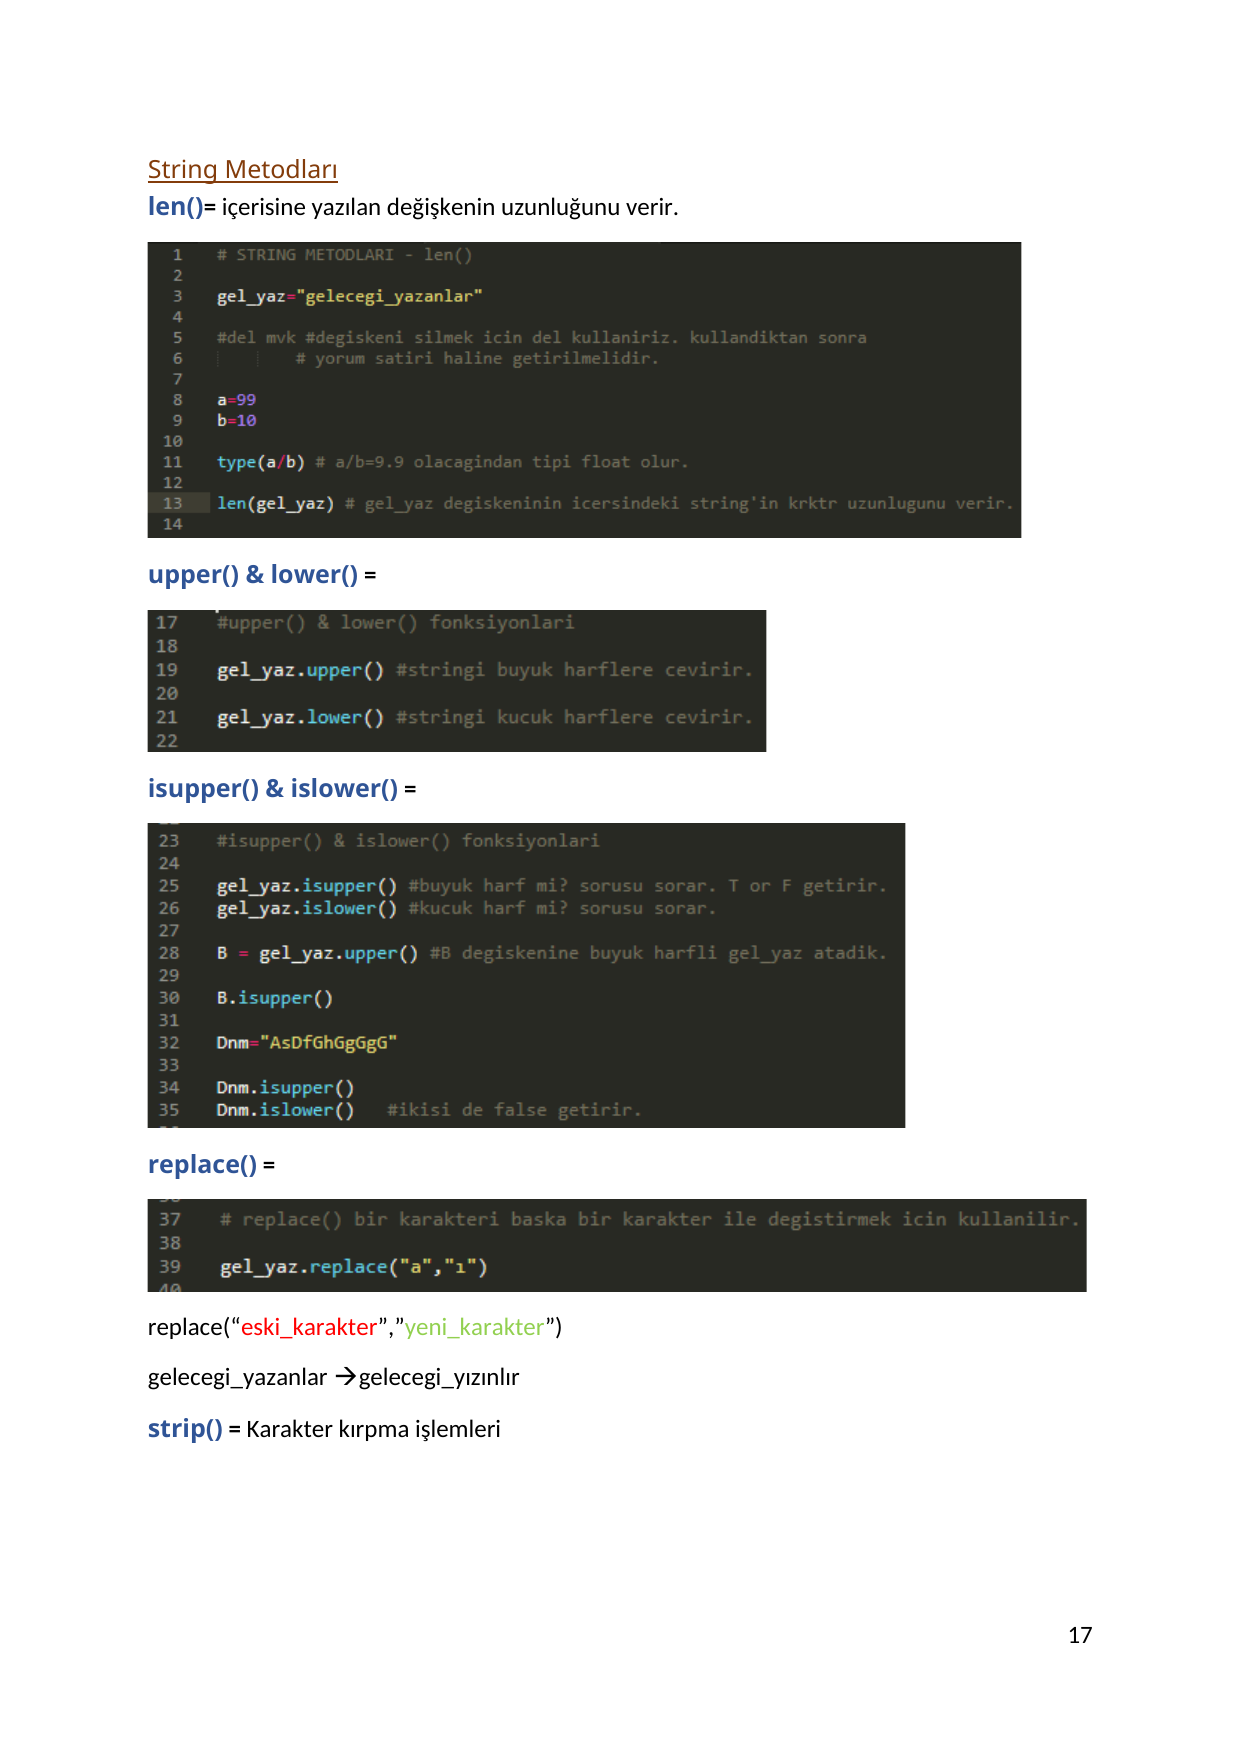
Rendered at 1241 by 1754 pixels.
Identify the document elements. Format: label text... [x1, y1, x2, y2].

picture [147, 823, 906, 1128]
text strip() = Karakter kırpma işlemleri [148, 1410, 1092, 1444]
text isupper() & islower() = [148, 770, 1092, 804]
picture [147, 1199, 1087, 1292]
text replace() = [148, 1146, 1092, 1180]
text replace(“eski_karakter”,”yeni_karakter”) [148, 1311, 1092, 1342]
subtitle String Metodları [148, 152, 1092, 186]
text gelecegi_yazanlar gelecegi_yızınlır [148, 1361, 1092, 1391]
picture [147, 242, 1022, 538]
text len()= içerisine yazılan değişkenin uzunluğunu verir. [148, 189, 1092, 223]
picture [147, 610, 767, 752]
text upper() & lower() = [148, 557, 1092, 591]
